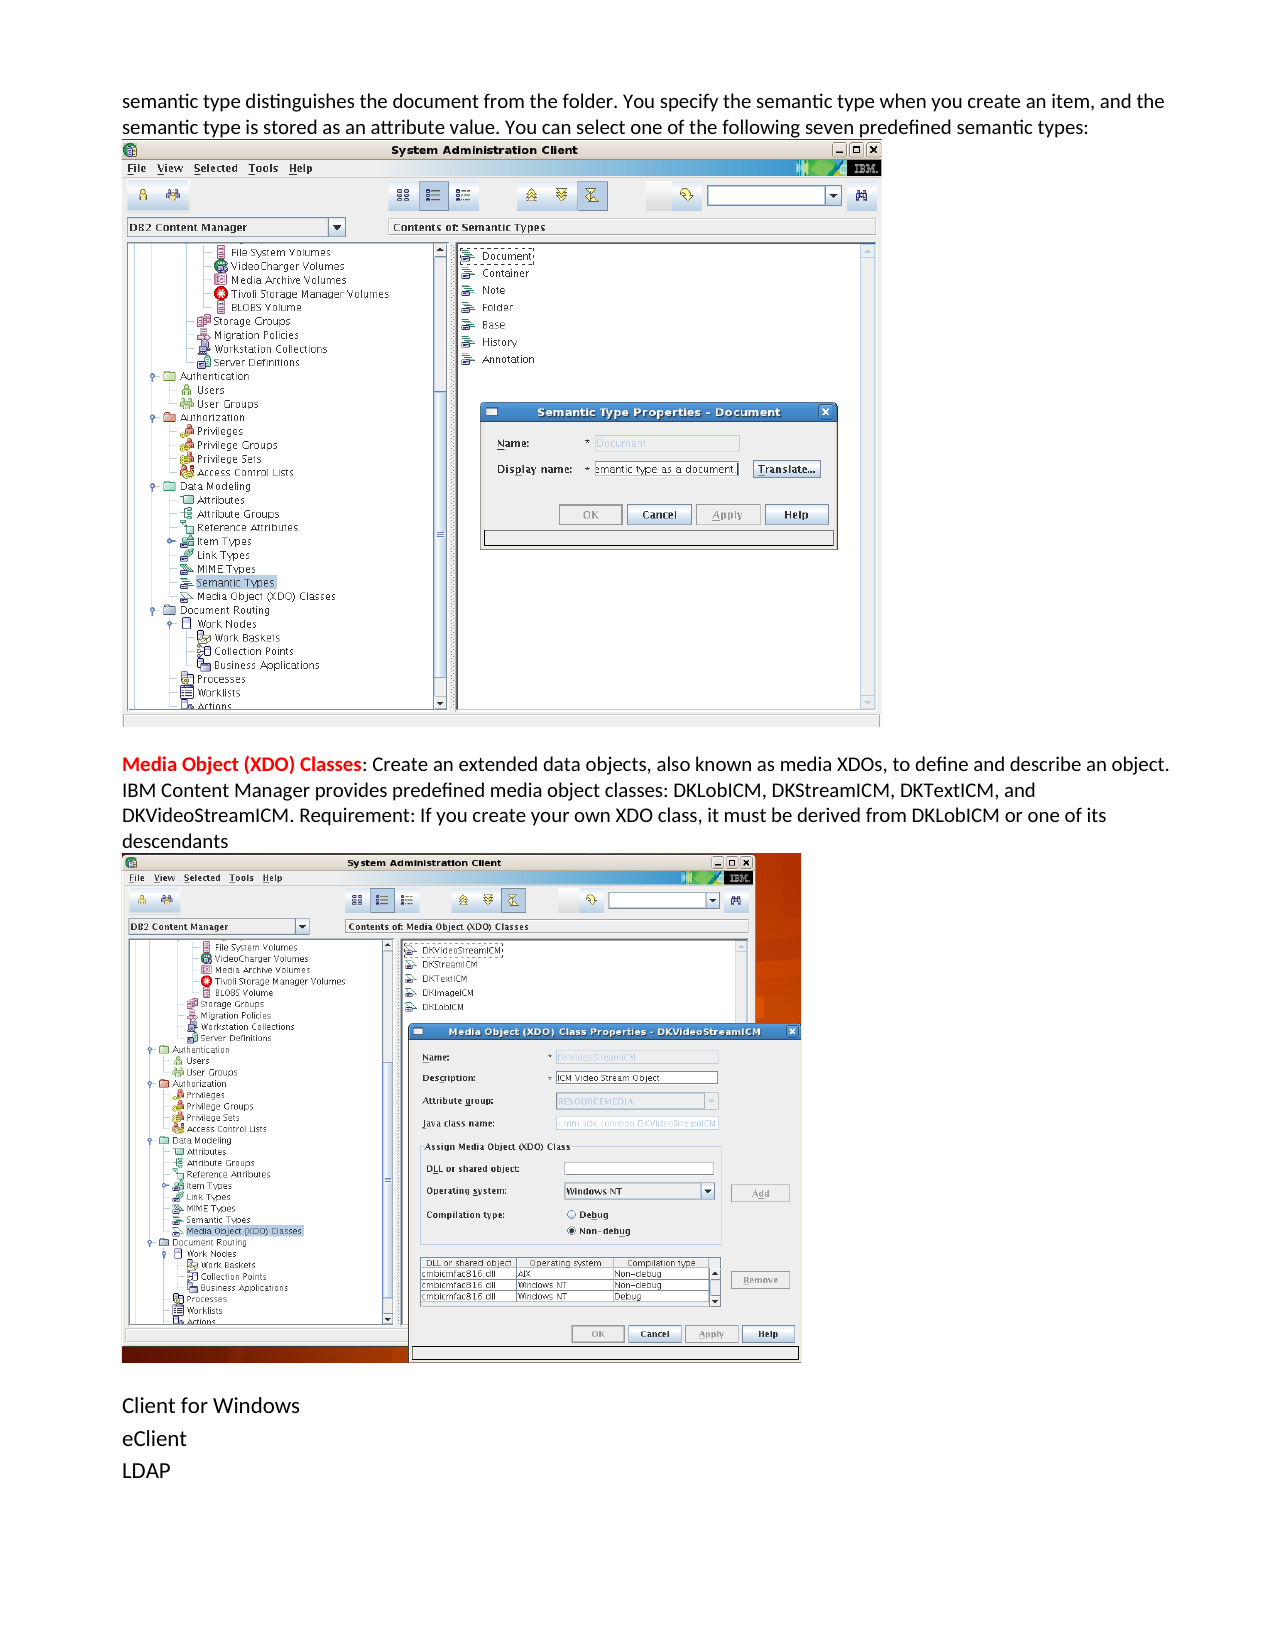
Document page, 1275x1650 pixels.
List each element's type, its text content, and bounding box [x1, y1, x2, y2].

list eClient [122, 1424, 1196, 1452]
list LDAP [122, 1456, 1196, 1484]
picture [121, 853, 802, 1363]
text Media Object (XDO) Classes: Create an extended data objects, also known as media XDOs, to define and describe an object. IBM Content Manager provides predefined media object classes: DKLobICM, DKStreamICM, DKTextICM, and DKVideoStreamICM. Requirement: If you create your own XDO class, it must be derived from DKLobICM or one of its descendants [122, 752, 1196, 853]
picture [121, 139, 882, 727]
list Client for Windows [122, 1392, 1196, 1420]
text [122, 89, 1196, 139]
